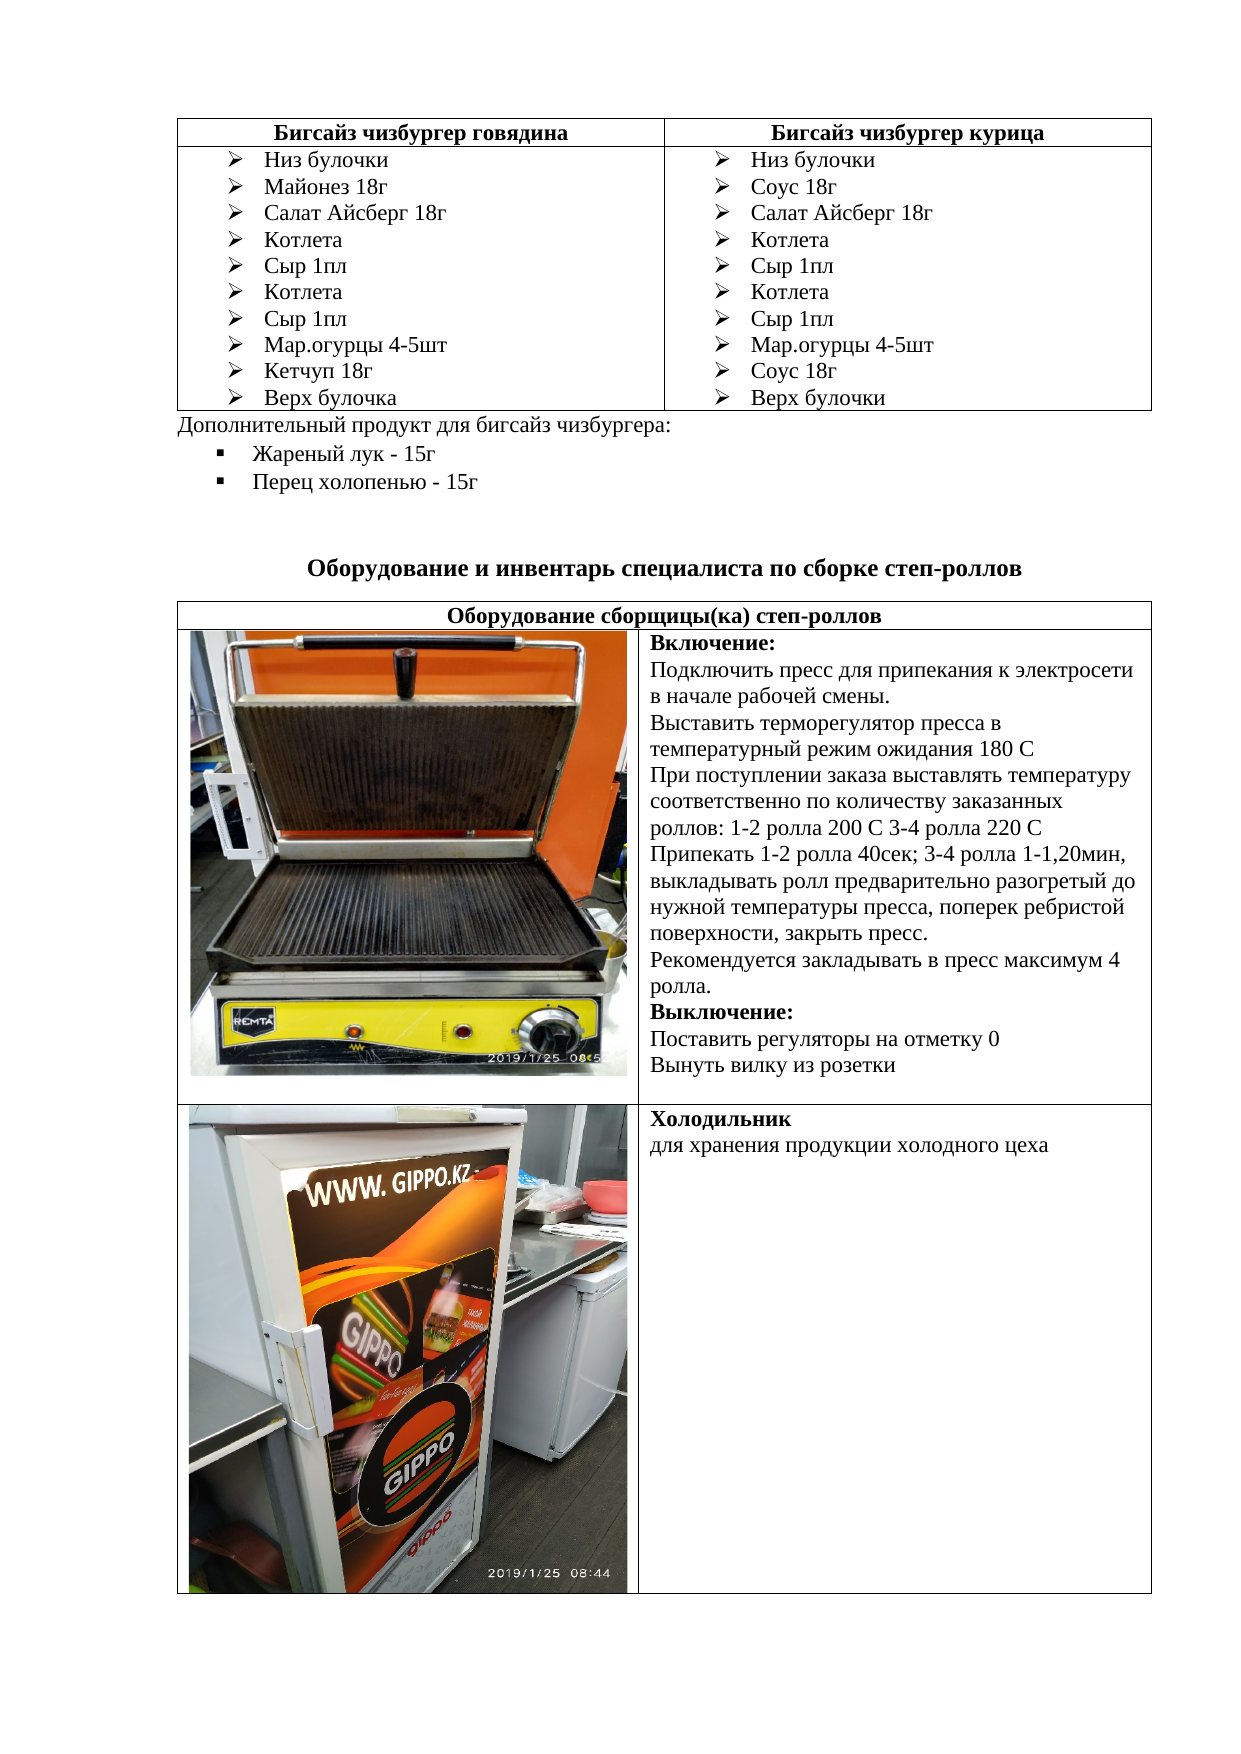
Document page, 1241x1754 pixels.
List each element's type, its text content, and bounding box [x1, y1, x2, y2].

list Жареный лук - 15г [215, 439, 1152, 466]
list Перец холопенью - 15г [215, 468, 1152, 494]
table_header Бигсайз чизбургер говядина [178, 119, 664, 146]
table_cell Низ булочки Майонез 18г Салат Айсберг 18г Котлета Сыр 1пл Котлета Сыр 1пл Мар.огурцы 4-5шт Кетчуп 18г Верх булочка [178, 147, 664, 410]
table_cell Холодильник для хранения продукции холодного цеха [639, 1105, 1151, 1592]
picture [188, 1105, 628, 1593]
table_header Бигсайз чизбургер курица [665, 119, 1151, 146]
table_cell [178, 630, 638, 1104]
table_cell Включение: Подключить пресс для припекания к электросети в начале рабочей смены. Выставить терморегулятор пресса в температурный режим ожидания 180 C При поступлении заказа выставлять температуру соответственно по количеству заказанных роллов: 1-2 ролла 200 C 3-4 ролла 220 С Припекать 1-2 ролла 40сек; 3-4 ролла 1-1,20мин, выкладывать ролл предварительно разогретый до нужной температуры пресса, поперек ребристой поверхности, закрыть пресс. Рекомендуется закладывать в пресс максимум 4 ролла. Выключение: Поставить регуляторы на отметку 0 Вынуть вилку из розетки [639, 630, 1151, 1104]
text Оборудование и инвентарь специалиста по сборке степ-роллов [177, 553, 1152, 582]
table_cell Низ булочки Соус 18г Салат Айсберг 18г Котлета Сыр 1пл Котлета Сыр 1пл Мар.огурцы 4-5шт Соус 18г Верх булочки [665, 147, 1151, 410]
text Дополнительный продукт для бигсайз чизбургера: [177, 411, 1152, 437]
table_cell [628, 1105, 638, 1592]
table_cell [178, 1105, 188, 1592]
table_header Оборудование сборщицы(ка) степ-роллов [178, 602, 1151, 628]
picture [191, 631, 627, 1076]
